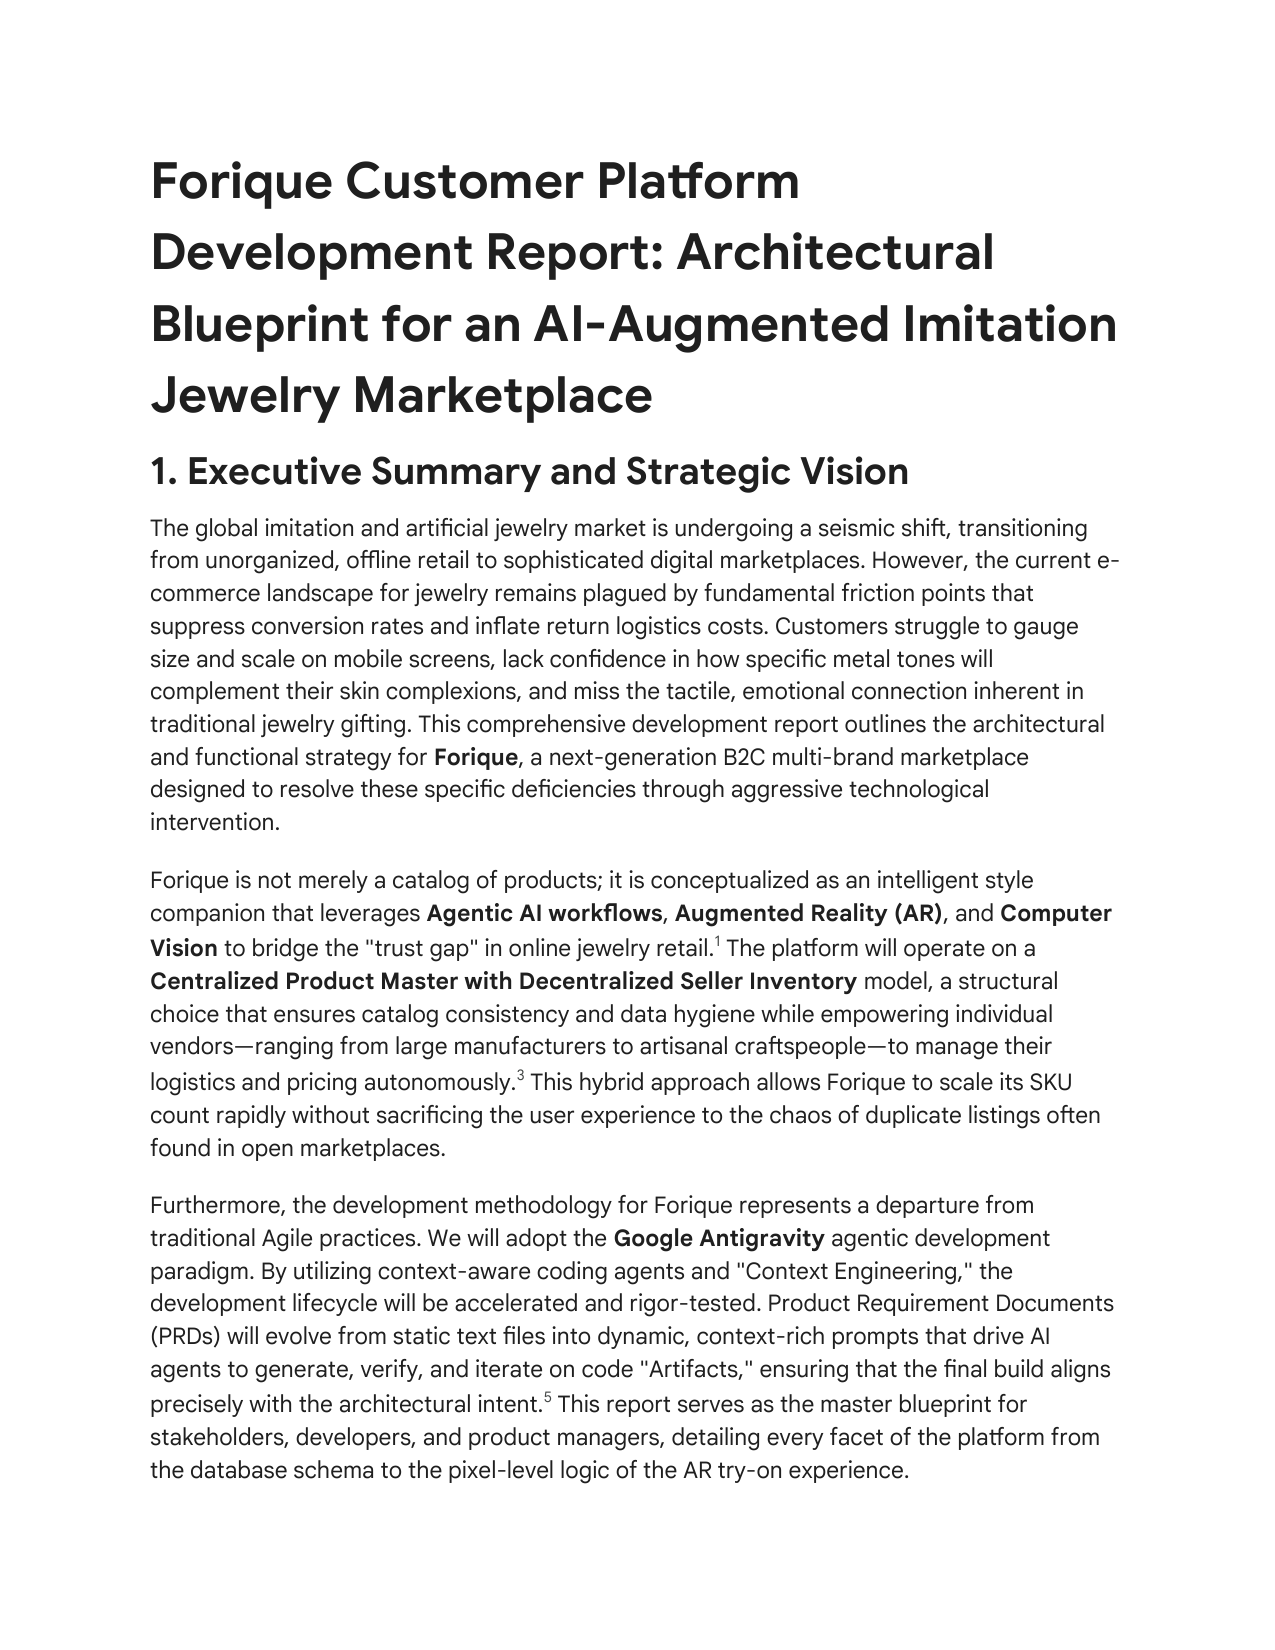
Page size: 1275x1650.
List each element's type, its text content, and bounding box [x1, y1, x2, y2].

text The global imitation and artificial jewelry market is undergoing a seismic shift, transitioning from unorganized, offline retail to sophisticated digital marketplaces. However, the current e-commerce landscape for jewelry remains plagued by fundamental friction points that suppress conversion rates and inflate return logistics costs. Customers struggle to gauge size and scale on mobile screens, lack confidence in how specific metal tones will complement their skin complexions, and miss the tactile, emotional connection inherent in traditional jewelry gifting. This comprehensive development report outlines the architectural and functional strategy for Forique, a next-generation B2C multi-brand marketplace designed to resolve these specific deficiencies through aggressive technological intervention. [150, 514, 1125, 837]
subtitle Forique Customer Platform Development Report: Architectural Blueprint for an AI-Augmented Imitation Jewelry Marketplace [150, 150, 1125, 427]
text Forique is not merely a catalog of products; it is conceptualized as an intelligent style companion that leverages Agentic AI workflows, Augmented Reality (AR), and Computer Vision to bridge the "trust gap" in online jewelry retail.1 The platform will operate on a Centralized Product Master with Decentralized Seller Inventory model, a structural choice that ensures catalog consistency and data hygiene while empowering individual vendors—ranging from large manufacturers to artisanal craftspeople—to manage their logistics and pricing autonomously.3 This hybrid approach allows Forique to scale its SKU count rapidly without sacrificing the user experience to the chaos of duplicate listings often found in open marketplaces. [150, 866, 1125, 1162]
subtitle 1. Executive Summary and Strategic Vision [150, 448, 1125, 495]
text Furthermore, the development methodology for Forique represents a departure from traditional Agile practices. We will adopt the Google Antigravity agentic development paradigm. By utilizing context-aware coding agents and "Context Engineering," the development lifecycle will be accelerated and rigor-tested. Product Requirement Documents (PRDs) will evolve from static text files into dynamic, context-rich prompts that drive AI agents to generate, verify, and iterate on code "Artifacts," ensuring that the final build aligns precisely with the architectural intent.5 This report serves as the master blueprint for stakeholders, developers, and product managers, detailing every facet of the platform from the database schema to the pixel-level logic of the AR try-on experience. [150, 1191, 1125, 1485]
